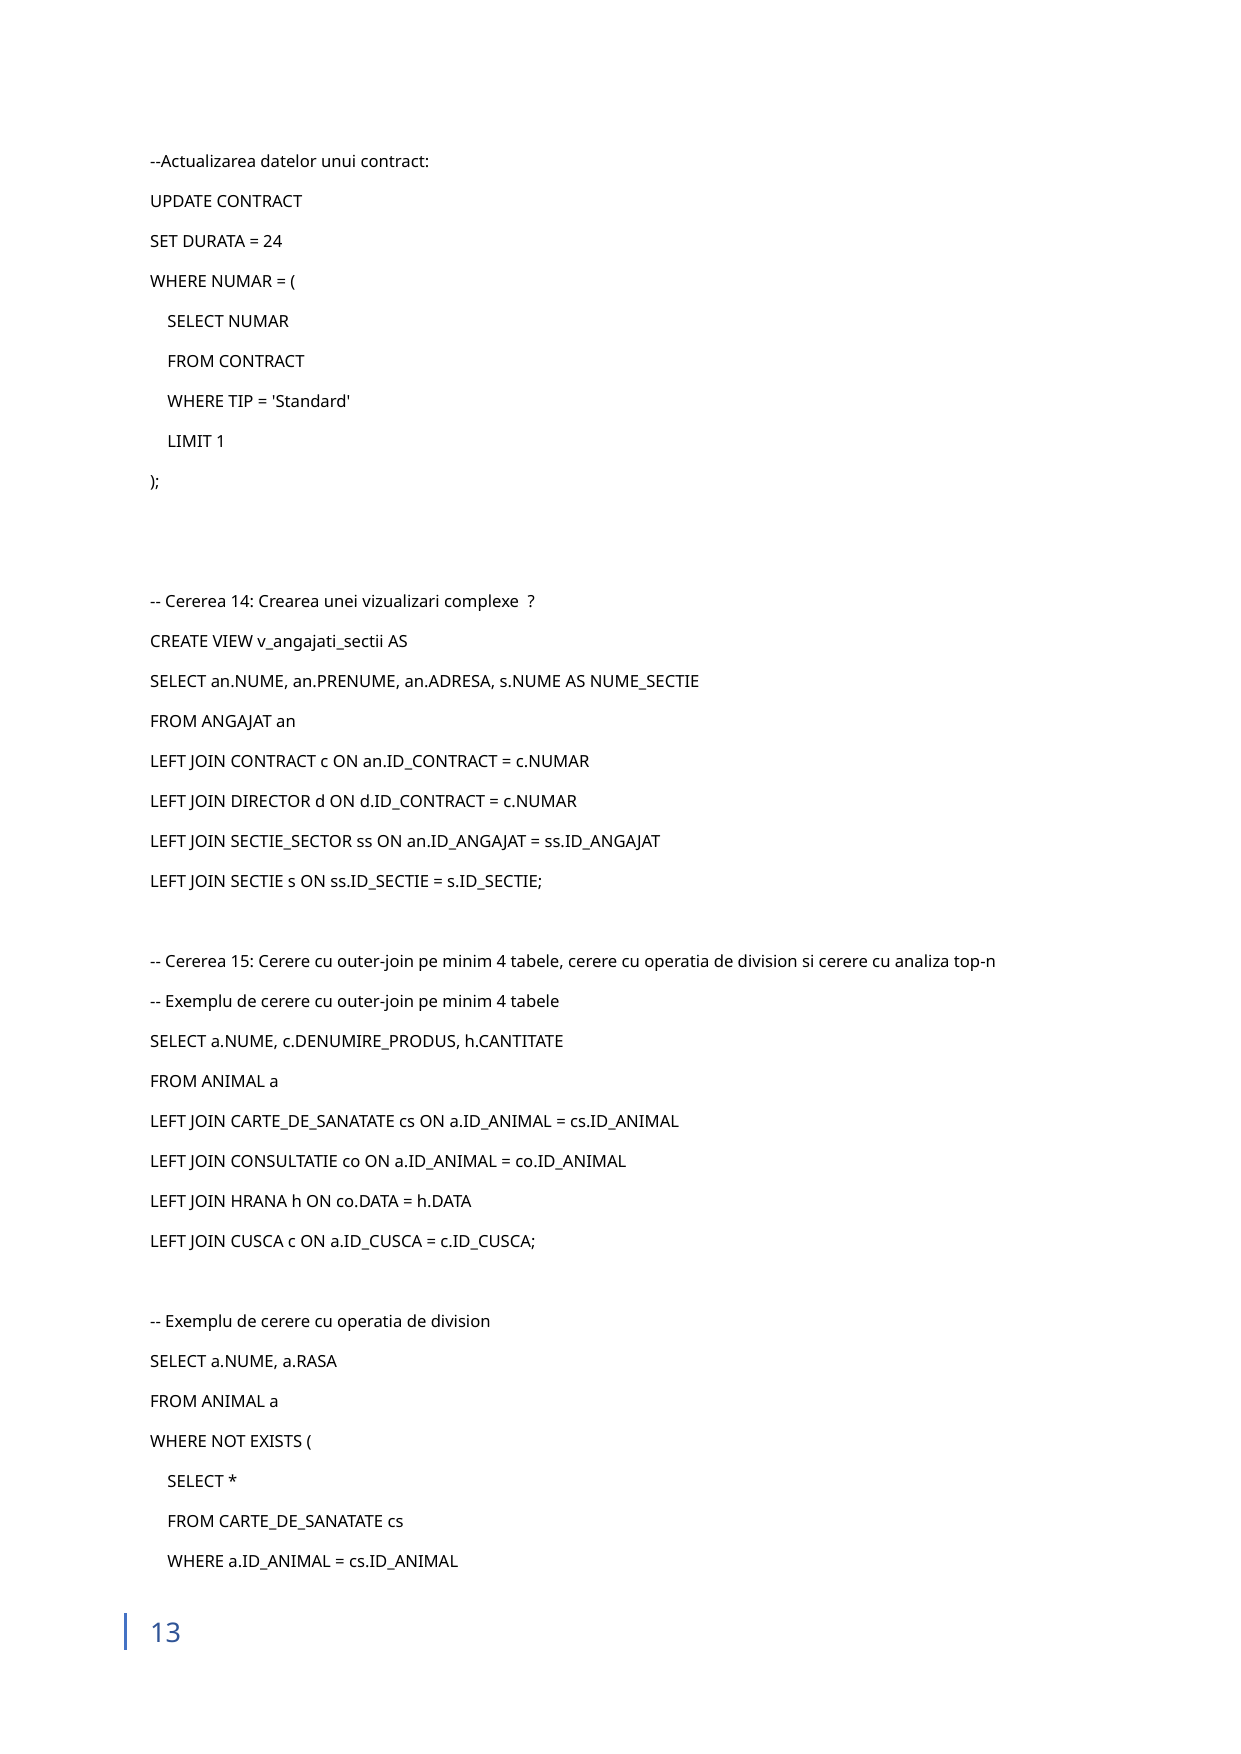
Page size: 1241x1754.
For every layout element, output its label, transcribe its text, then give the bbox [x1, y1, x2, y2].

text SELECT a.NUME, a.RASA [150, 1350, 1090, 1373]
text -- Cererea 14: Crearea unei vizualizari complexe ? [150, 590, 1090, 613]
text WHERE NOT EXISTS ( [150, 1430, 1090, 1453]
text LEFT JOIN HRANA h ON co.DATA = h.DATA [150, 1190, 1090, 1213]
text -- Exemplu de cerere cu outer-join pe minim 4 tabele [150, 990, 1090, 1013]
text WHERE NUMAR = ( [150, 270, 1090, 293]
text ); [150, 470, 1090, 493]
text SELECT * [150, 1470, 1090, 1493]
text WHERE TIP = 'Standard' [150, 390, 1090, 413]
text -- Cererea 15: Cerere cu outer-join pe minim 4 tabele, cerere cu operatia de division si cerere cu analiza top-n [150, 950, 1090, 973]
text FROM ANIMAL a [150, 1070, 1090, 1093]
text SELECT an.NUME, an.PRENUME, an.ADRESA, s.NUME AS NUME_SECTIE [150, 670, 1090, 693]
text LEFT JOIN CONTRACT c ON an.ID_CONTRACT = c.NUMAR [150, 750, 1090, 773]
text LEFT JOIN SECTIE s ON ss.ID_SECTIE = s.ID_SECTIE; [150, 870, 1090, 893]
text SELECT NUMAR [150, 310, 1090, 333]
text SET DURATA = 24 [150, 230, 1090, 253]
text SELECT a.NUME, c.DENUMIRE_PRODUS, h.CANTITATE [150, 1030, 1090, 1053]
text LIMIT 1 [150, 430, 1090, 453]
text WHERE a.ID_ANIMAL = cs.ID_ANIMAL [150, 1550, 1090, 1573]
text FROM ANGAJAT an [150, 710, 1090, 733]
text LEFT JOIN SECTIE_SECTOR ss ON an.ID_ANGAJAT = ss.ID_ANGAJAT [150, 830, 1090, 853]
text FROM CARTE_DE_SANATATE cs [150, 1510, 1090, 1533]
text -- Exemplu de cerere cu operatia de division [150, 1310, 1090, 1333]
text LEFT JOIN DIRECTOR d ON d.ID_CONTRACT = c.NUMAR [150, 790, 1090, 813]
text LEFT JOIN CARTE_DE_SANATATE cs ON a.ID_ANIMAL = cs.ID_ANIMAL [150, 1110, 1090, 1133]
text FROM CONTRACT [150, 350, 1090, 373]
text LEFT JOIN CONSULTATIE co ON a.ID_ANIMAL = co.ID_ANIMAL [150, 1150, 1090, 1173]
text CREATE VIEW v_angajati_sectii AS [150, 630, 1090, 653]
text UPDATE CONTRACT [150, 190, 1090, 213]
text LEFT JOIN CUSCA c ON a.ID_CUSCA = c.ID_CUSCA; [150, 1230, 1090, 1253]
text FROM ANIMAL a [150, 1390, 1090, 1413]
text --Actualizarea datelor unui contract: [150, 150, 1090, 173]
